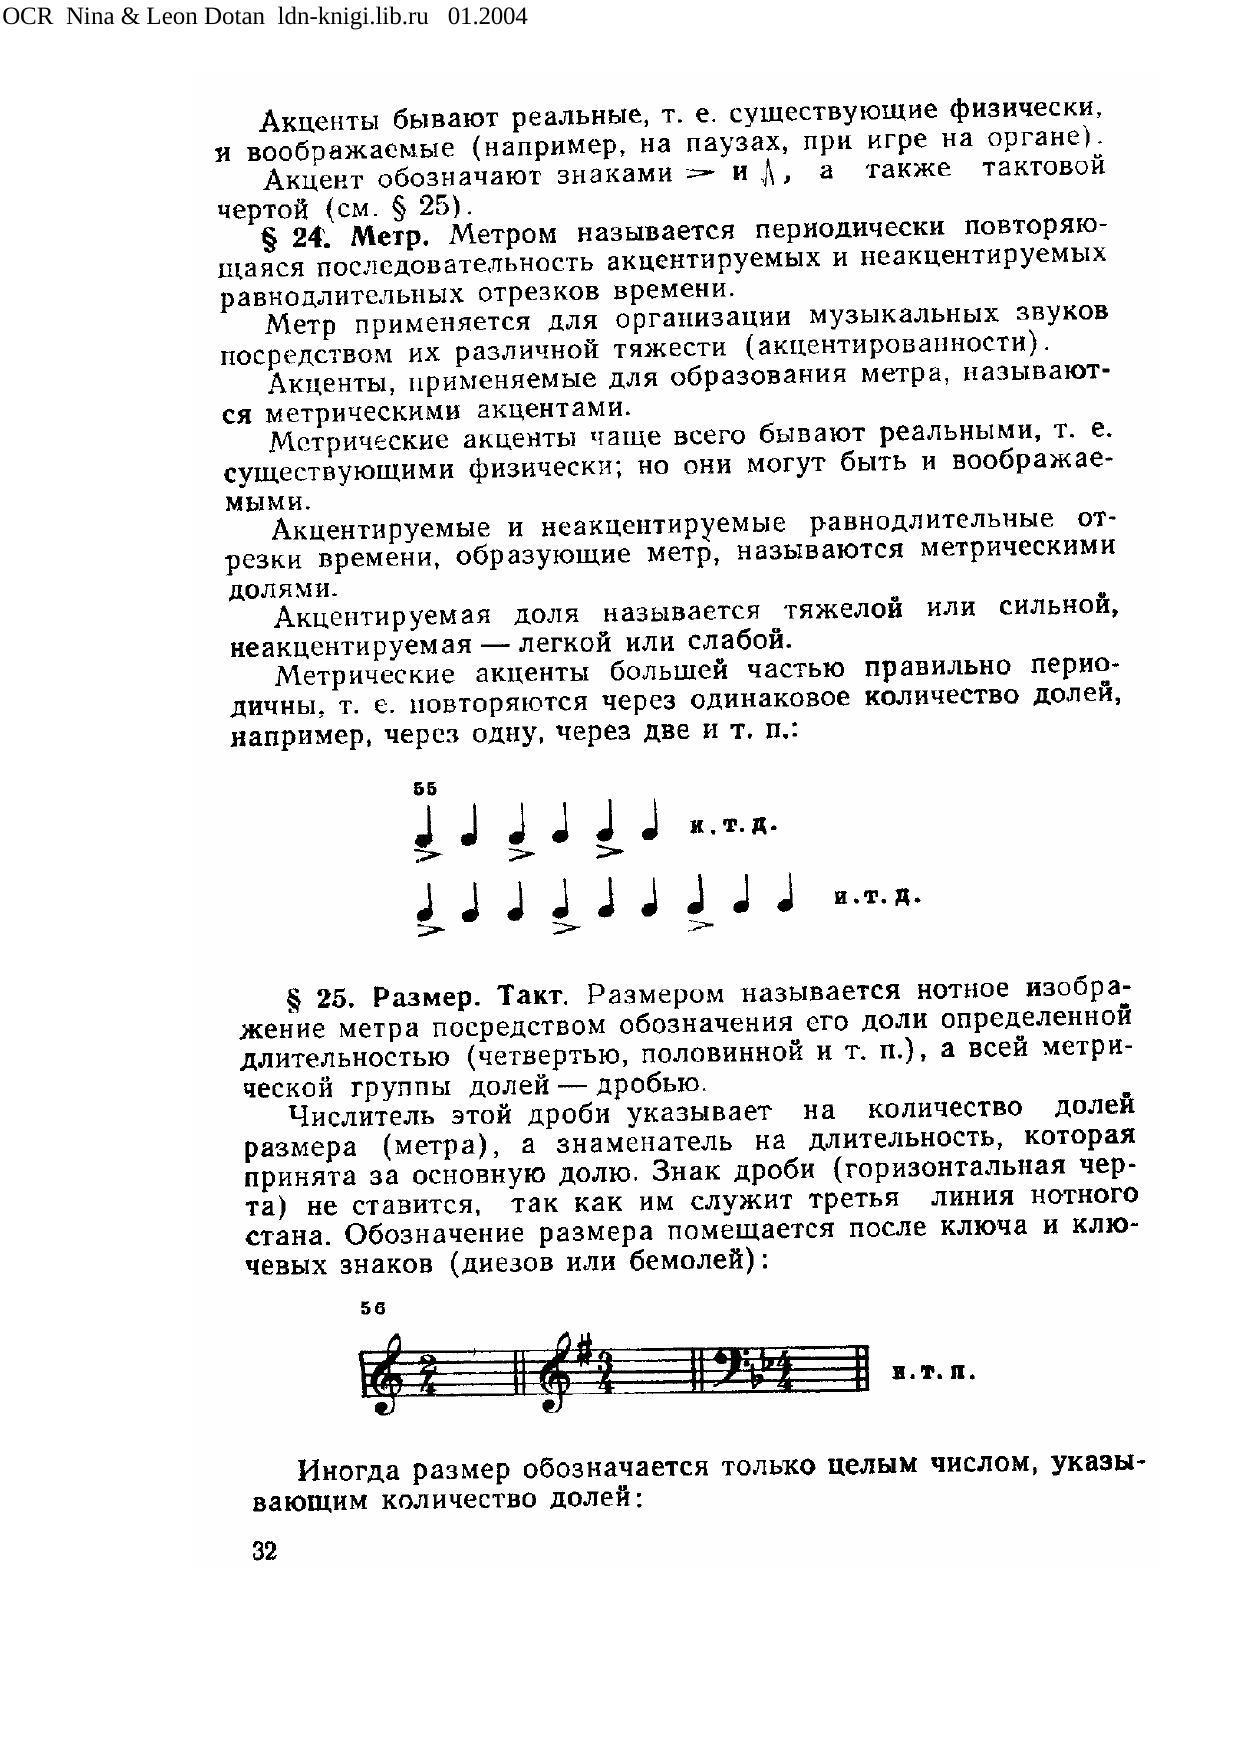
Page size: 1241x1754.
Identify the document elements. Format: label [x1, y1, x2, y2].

picture [193, 70, 1162, 1567]
